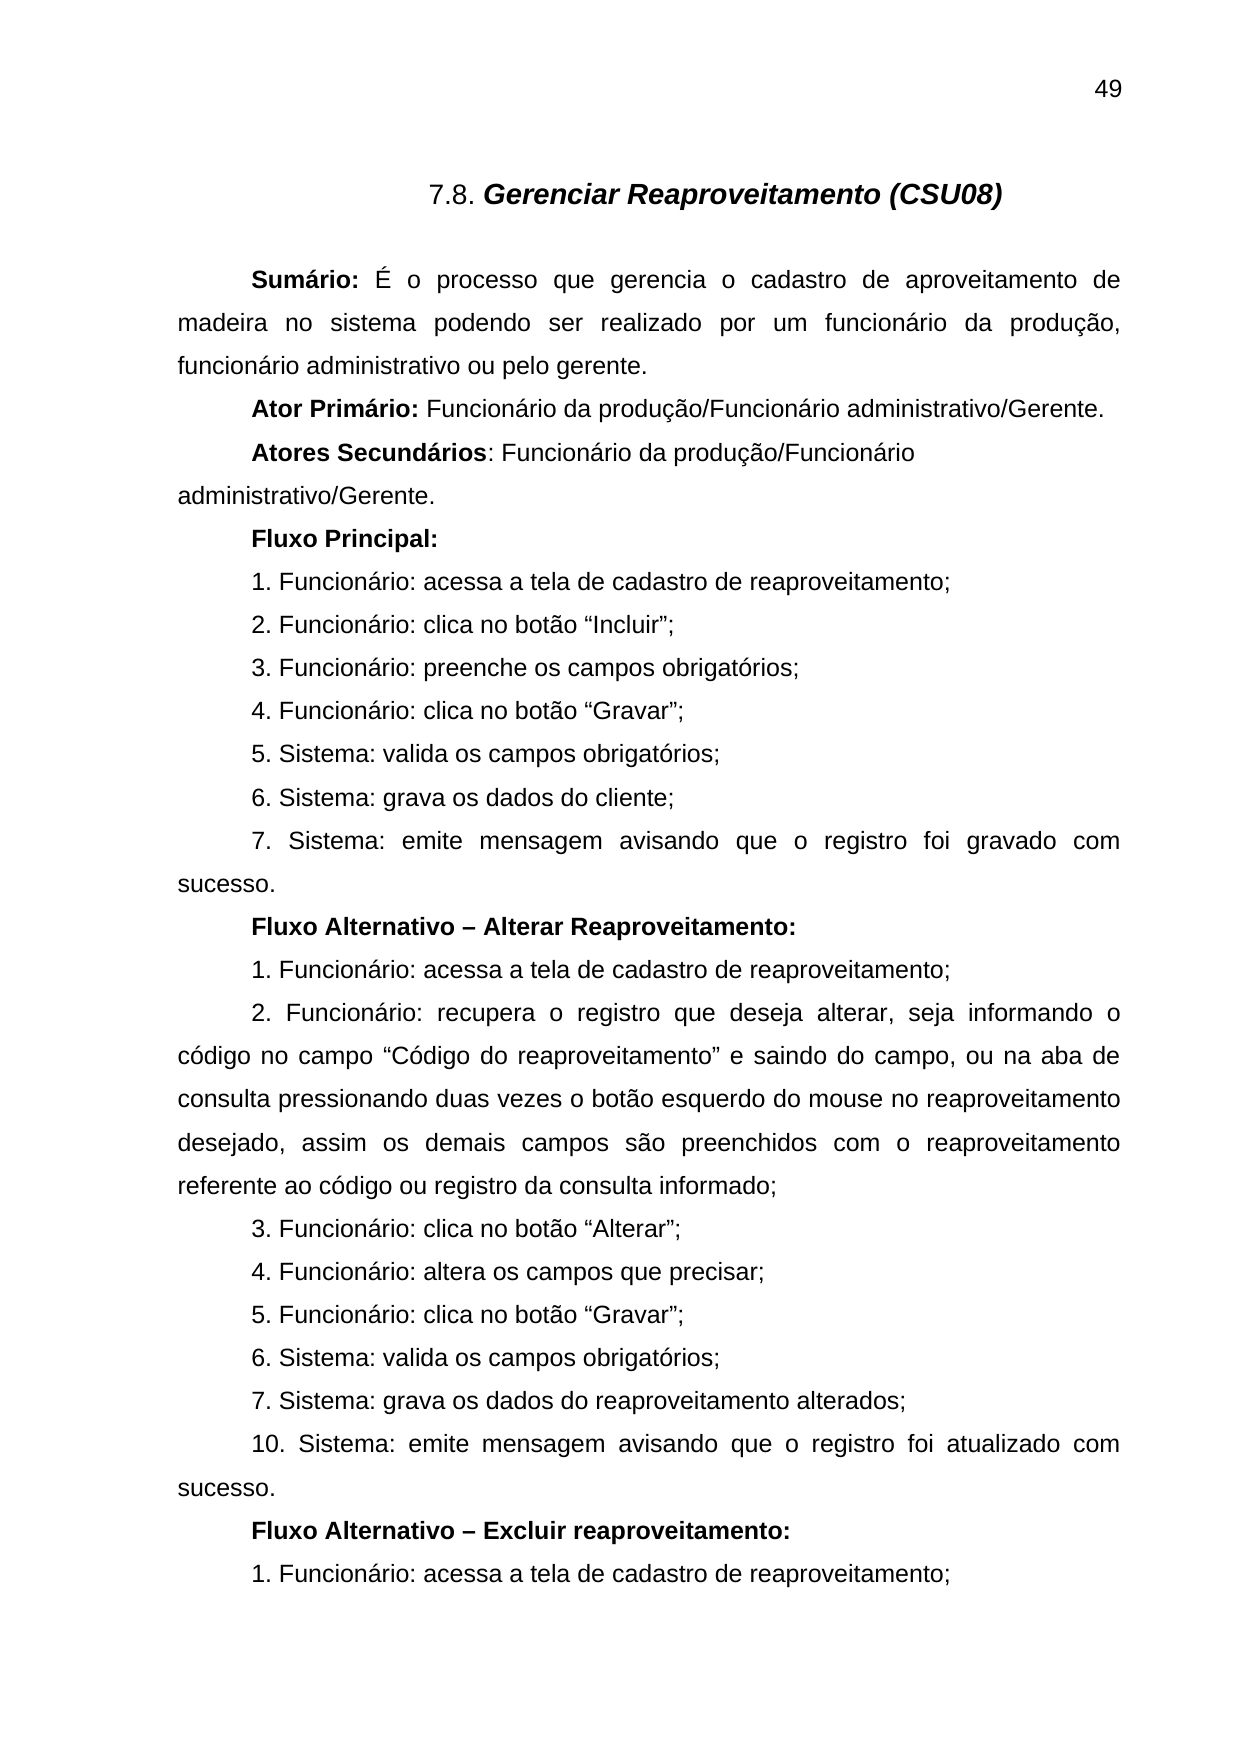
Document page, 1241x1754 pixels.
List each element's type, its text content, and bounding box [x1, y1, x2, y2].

text 2. Funcionário: clica no botão “Incluir”; [177, 610, 1122, 639]
text 4. Funcionário: altera os campos que precisar; [177, 1257, 1122, 1286]
text Gerenciar Reaproveitamento (CSU08) [428, 177, 1122, 211]
text 3. Funcionário: preenche os campos obrigatórios; [177, 653, 1122, 682]
text 1. Funcionário: acessa a tela de cadastro de reaproveitamento; [177, 567, 1122, 596]
text Ator Primário: Funcionário da produção/Funcionário administrativo/Gerente. [177, 394, 1122, 423]
text 2. Funcionário: recupera o registro que deseja alterar, seja informando o código no campo “Código do reaproveitamento” e saindo do campo, ou na aba de consulta pressionando duas vezes o botão esquerdo do mouse no reaproveitamento desejado, assim os demais campos são preenchidos com o reaproveitamento referente ao código ou registro da consulta informado; [177, 998, 1122, 1199]
text 3. Funcionário: clica no botão “Alterar”; [177, 1214, 1122, 1242]
text Fluxo Principal: [177, 524, 1122, 552]
text 5. Sistema: valida os campos obrigatórios; [177, 739, 1122, 768]
text Sumário: É o processo que gerencia o cadastro de aproveitamento de madeira no sistema podendo ser realizado por um funcionário da produção, funcionário administrativo ou pelo gerente. [177, 265, 1122, 380]
text 6. Sistema: grava os dados do cliente; [177, 782, 1122, 811]
text 6. Sistema: valida os campos obrigatórios; [177, 1343, 1122, 1372]
text 1. Funcionário: acessa a tela de cadastro de reaproveitamento; [177, 1559, 1122, 1587]
text 10. Sistema: emite mensagem avisando que o registro foi atualizado com sucesso. [177, 1429, 1122, 1501]
text 7. Sistema: emite mensagem avisando que o registro foi gravado com sucesso. [177, 826, 1122, 897]
text 5. Funcionário: clica no botão “Gravar”; [177, 1300, 1122, 1329]
text Fluxo Alternativo – Alterar Reaproveitamento: [177, 912, 1122, 941]
text 7. Sistema: grava os dados do reaproveitamento alterados; [177, 1386, 1122, 1415]
text Fluxo Alternativo – Excluir reaproveitamento: [177, 1516, 1122, 1544]
text 1. Funcionário: acessa a tela de cadastro de reaproveitamento; [177, 955, 1122, 984]
text Atores Secundários: Funcionário da produção/Funcionário administrativo/Gerente. [177, 437, 1122, 509]
text 4. Funcionário: clica no botão “Gravar”; [177, 696, 1122, 725]
